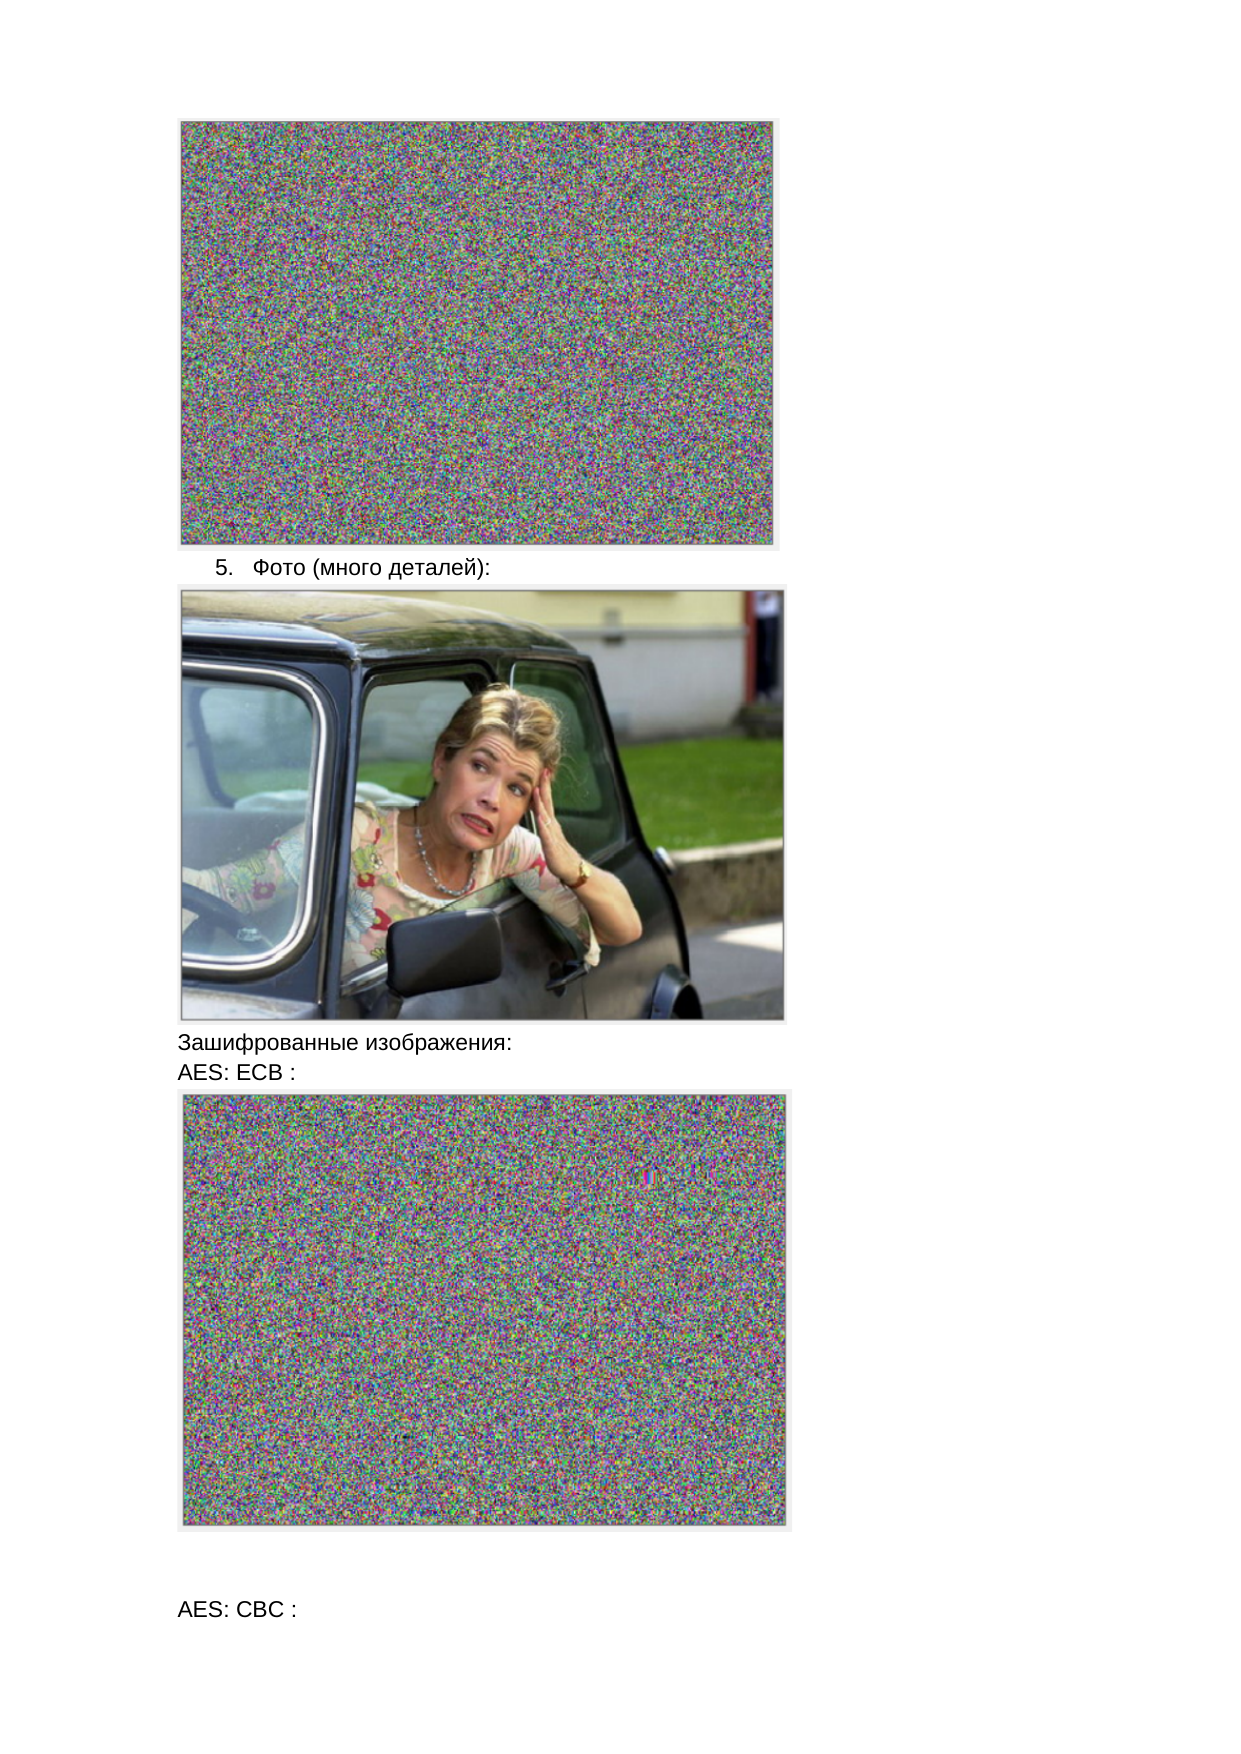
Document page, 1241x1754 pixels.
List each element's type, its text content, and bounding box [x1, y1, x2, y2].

text AES: CBC : [177, 1596, 1152, 1622]
picture [177, 118, 780, 551]
picture [177, 584, 788, 1025]
text AES: ECB : [177, 1059, 1152, 1085]
list Фото (много деталей): [215, 554, 1152, 580]
text Зашифрованные изображения: [177, 1029, 1152, 1055]
picture [177, 1089, 793, 1532]
